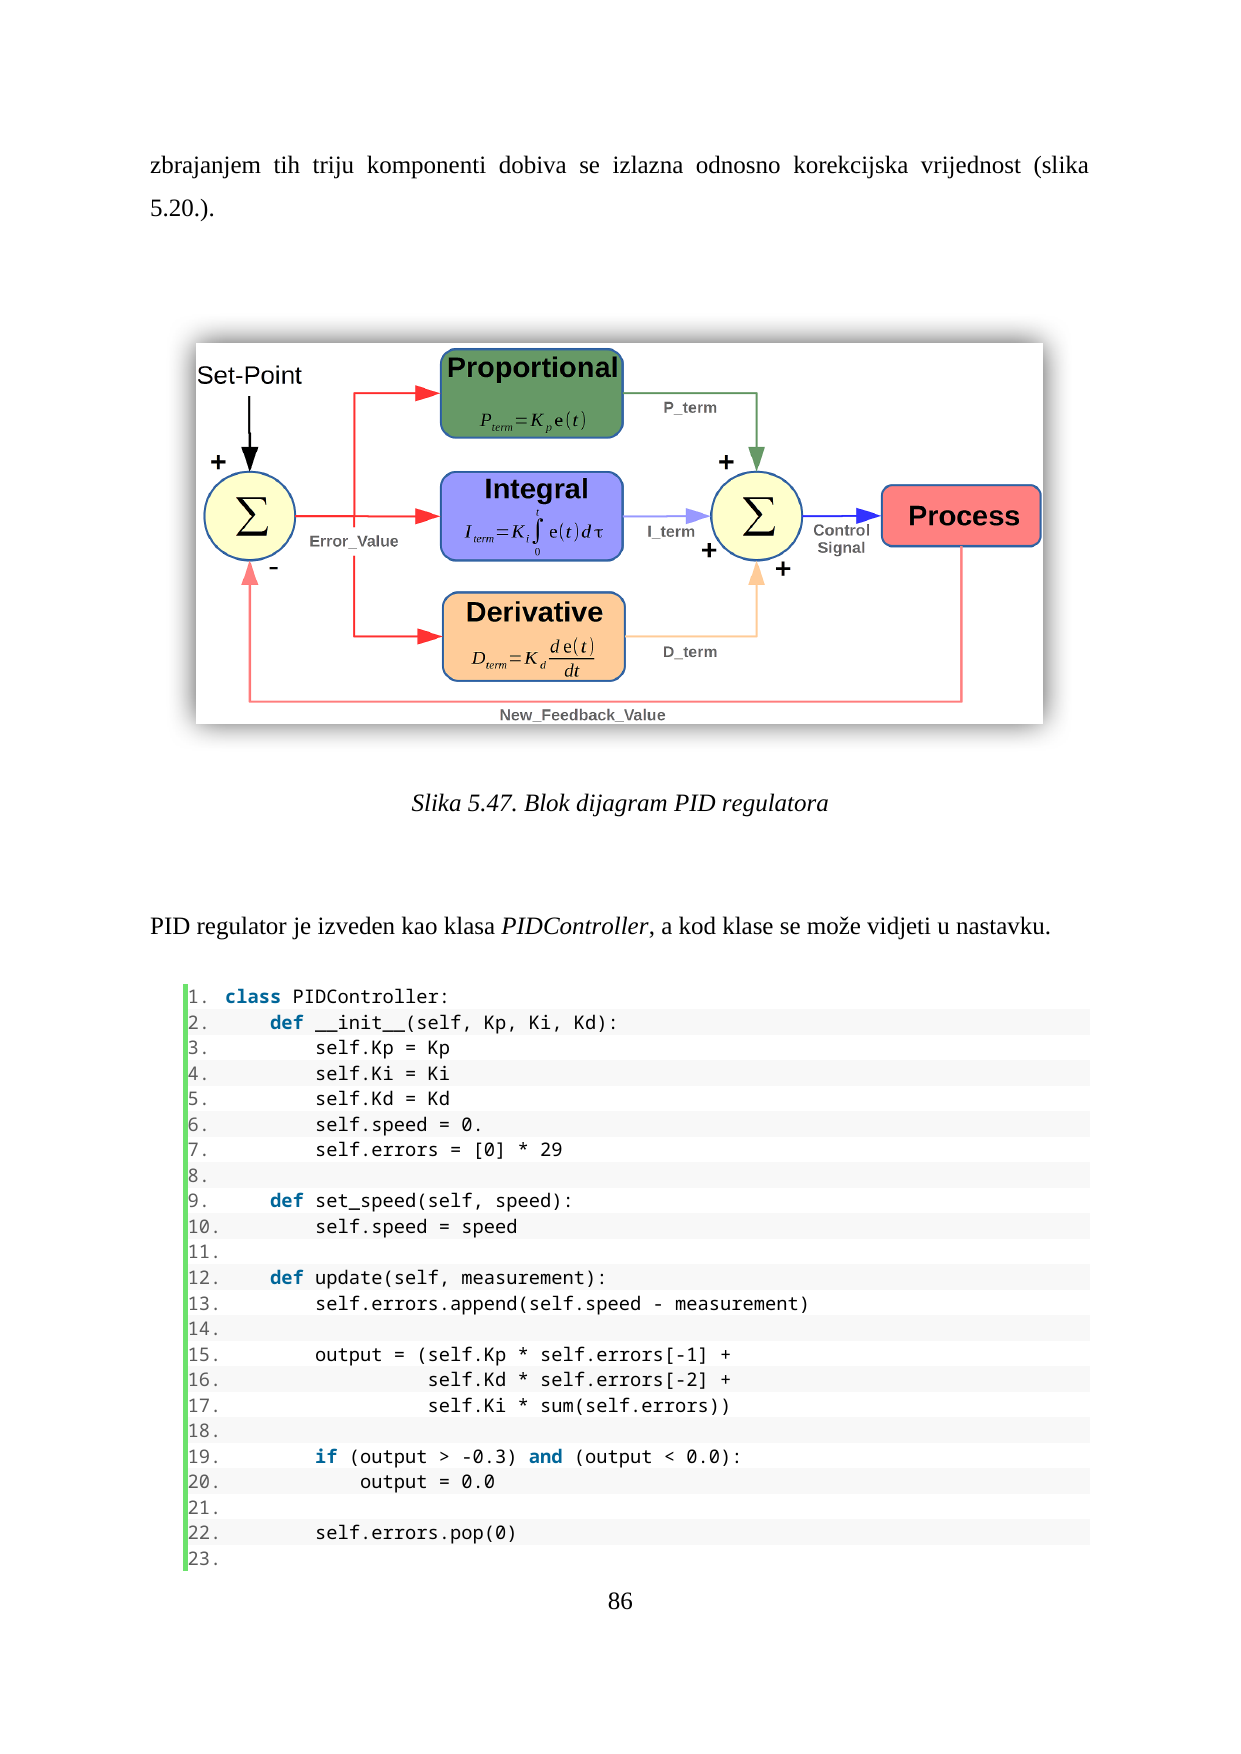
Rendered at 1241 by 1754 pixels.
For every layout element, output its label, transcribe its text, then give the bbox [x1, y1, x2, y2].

list self.errors.pop(0) [188, 1519, 1090, 1545]
list output = (self.Kp * self.errors[-1] + [188, 1341, 1090, 1366]
list self.Kd = Kd [188, 1086, 1090, 1111]
list self.errors.append(self.speed - measurement) [188, 1290, 1090, 1315]
list self.Ki = Ki [188, 1060, 1090, 1086]
list if (output > -0.3) and (output < 0.0): [188, 1443, 1090, 1468]
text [150, 150, 1090, 222]
list self.speed = 0. [188, 1111, 1090, 1137]
list class PIDController: [188, 984, 1090, 1009]
list self.Ki * sum(self.errors)) [188, 1392, 1090, 1417]
list def update(self, measurement): [188, 1264, 1090, 1290]
list self.speed = speed [188, 1213, 1090, 1239]
list self.errors = [0] * 29 [188, 1137, 1090, 1162]
list def __init__(self, Kp, Ki, Kd): [188, 1009, 1090, 1035]
list self.Kd * self.errors[-2] + [188, 1366, 1090, 1392]
list self.Kp = Kp [188, 1035, 1090, 1060]
list output = 0.0 [188, 1468, 1090, 1494]
list def set_speed(self, speed): [188, 1188, 1090, 1213]
picture [196, 343, 1043, 724]
text PID regulator je izveden kao klasa PIDController, a kod klase se može vidjeti u nastavku. [150, 911, 1090, 940]
